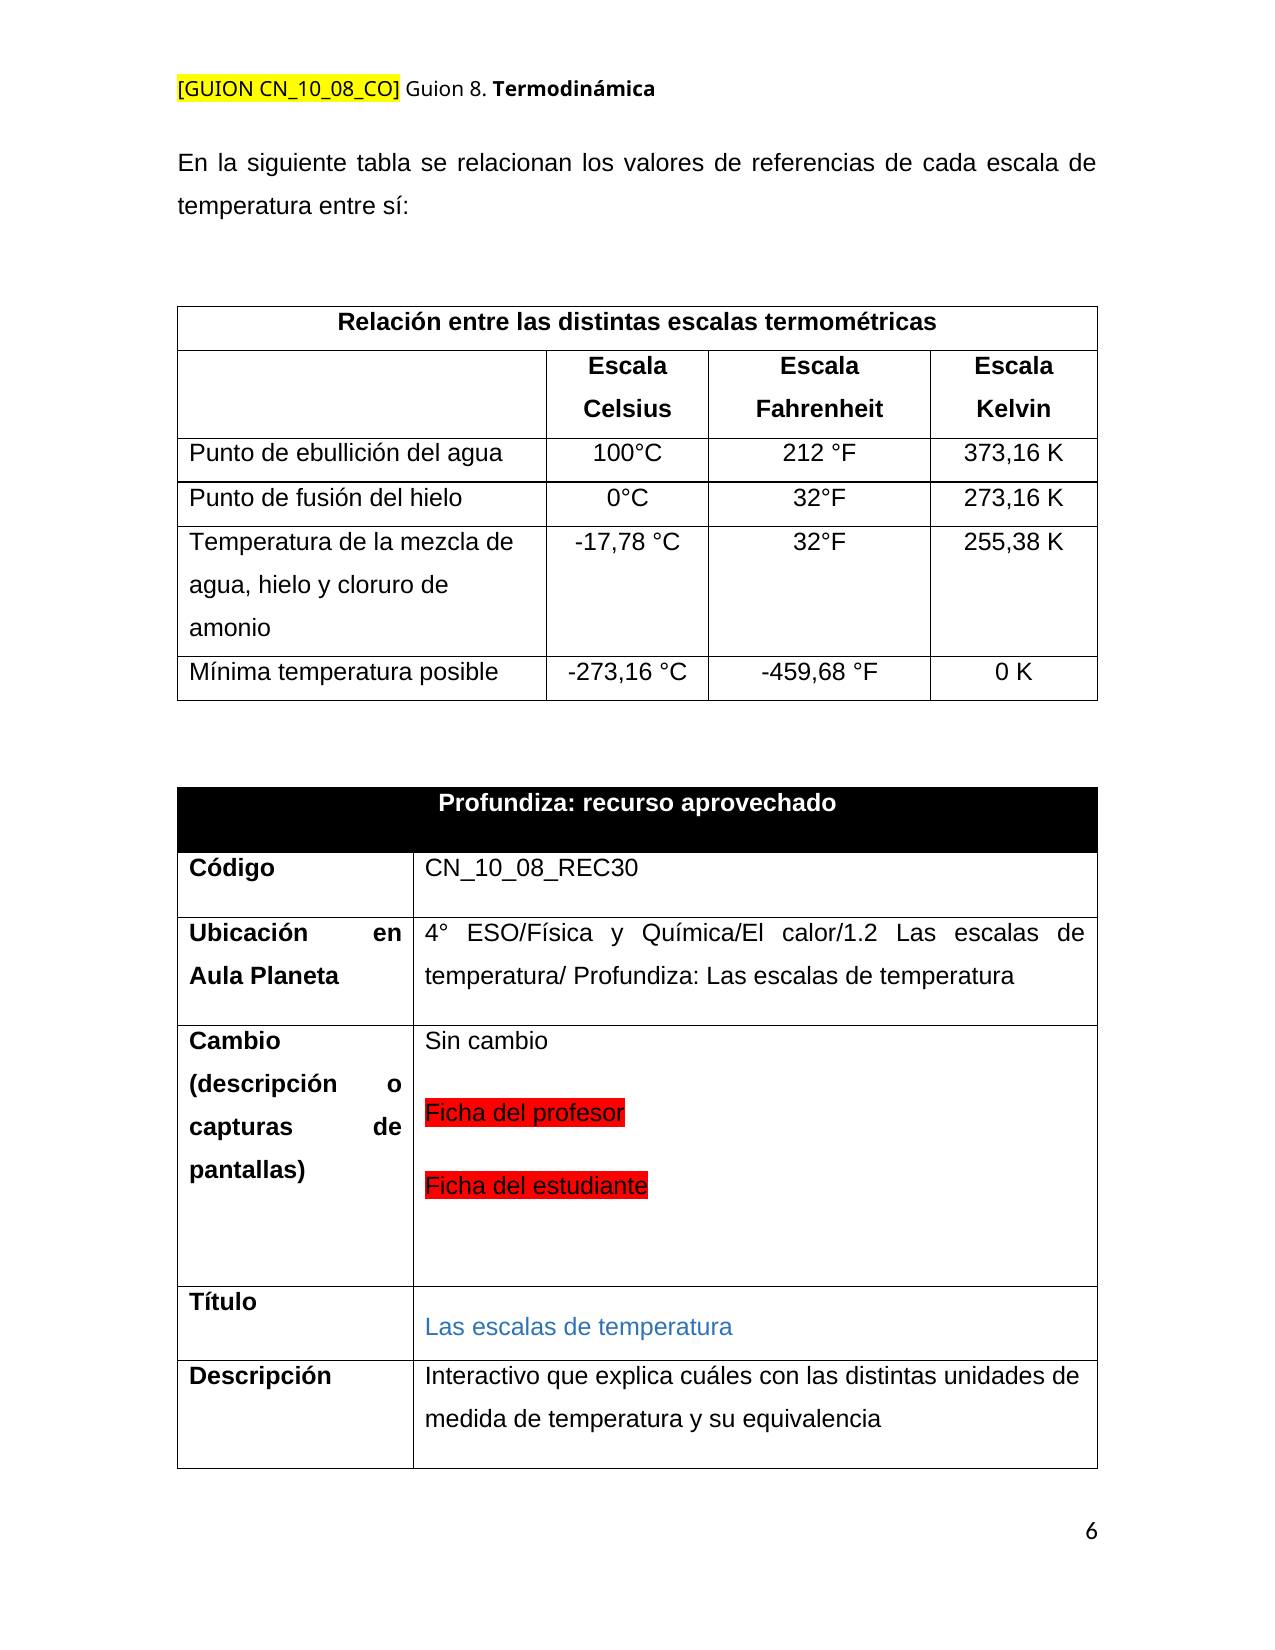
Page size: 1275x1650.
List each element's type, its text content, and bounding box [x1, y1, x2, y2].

table_header Profundiza: recurso aprovechado [178, 788, 1097, 852]
table_cell 273,16 K [931, 483, 1097, 526]
table_cell 373,16 K [931, 439, 1097, 481]
table_cell Mínima temperatura posible [178, 657, 546, 700]
table_cell 0 K [931, 657, 1097, 700]
table_cell Código [178, 853, 413, 917]
table_cell -273,16 °C [547, 657, 708, 700]
table_cell Escala Fahrenheit [709, 351, 930, 437]
table_cell 255,38 K [931, 527, 1097, 656]
table_cell Punto de fusión del hielo [178, 483, 546, 526]
table_cell [178, 351, 546, 437]
table_cell Cambio (descripción o capturas de pantallas) [178, 1026, 413, 1286]
table_cell Temperatura de la mezcla de agua, hielo y cloruro de amonio [178, 527, 546, 656]
table_cell Ubicación en Aula Planeta [178, 918, 413, 1025]
table_cell 100°C [547, 439, 708, 481]
table_header Relación entre las distintas escalas termométricas [178, 307, 1097, 350]
table_cell Título [178, 1287, 413, 1360]
table_cell Escala Kelvin [931, 351, 1097, 437]
table_cell Descripción [178, 1361, 413, 1468]
table_cell 4° ESO/Física y Química/El calor/1.2 Las escalas de temperatura/ Profundiza: Las escalas de temperatura [414, 918, 1097, 1025]
table_cell CN_10_08_REC30 [414, 853, 1097, 917]
table_cell 32°F [709, 483, 930, 526]
table_cell -17,78 °C [547, 527, 708, 656]
table_cell Sin cambio Ficha del profesor Ficha del estudiante [414, 1026, 1097, 1286]
text En la siguiente tabla se relacionan los valores de referencias de cada escala de temperatura entre sí: [177, 148, 1098, 219]
table_cell Punto de ebullición del agua [178, 439, 546, 481]
table_cell 32°F [709, 527, 930, 656]
table_cell 0°C [547, 483, 708, 526]
table_cell 212 °F [709, 439, 930, 481]
table_cell Interactivo que explica cuáles con las distintas unidades de medida de temperatura y su equivalencia [414, 1361, 1097, 1468]
table_cell Escala Celsius [547, 351, 708, 437]
table_cell Las escalas de temperatura [414, 1287, 1097, 1360]
table_cell -459,68 °F [709, 657, 930, 700]
